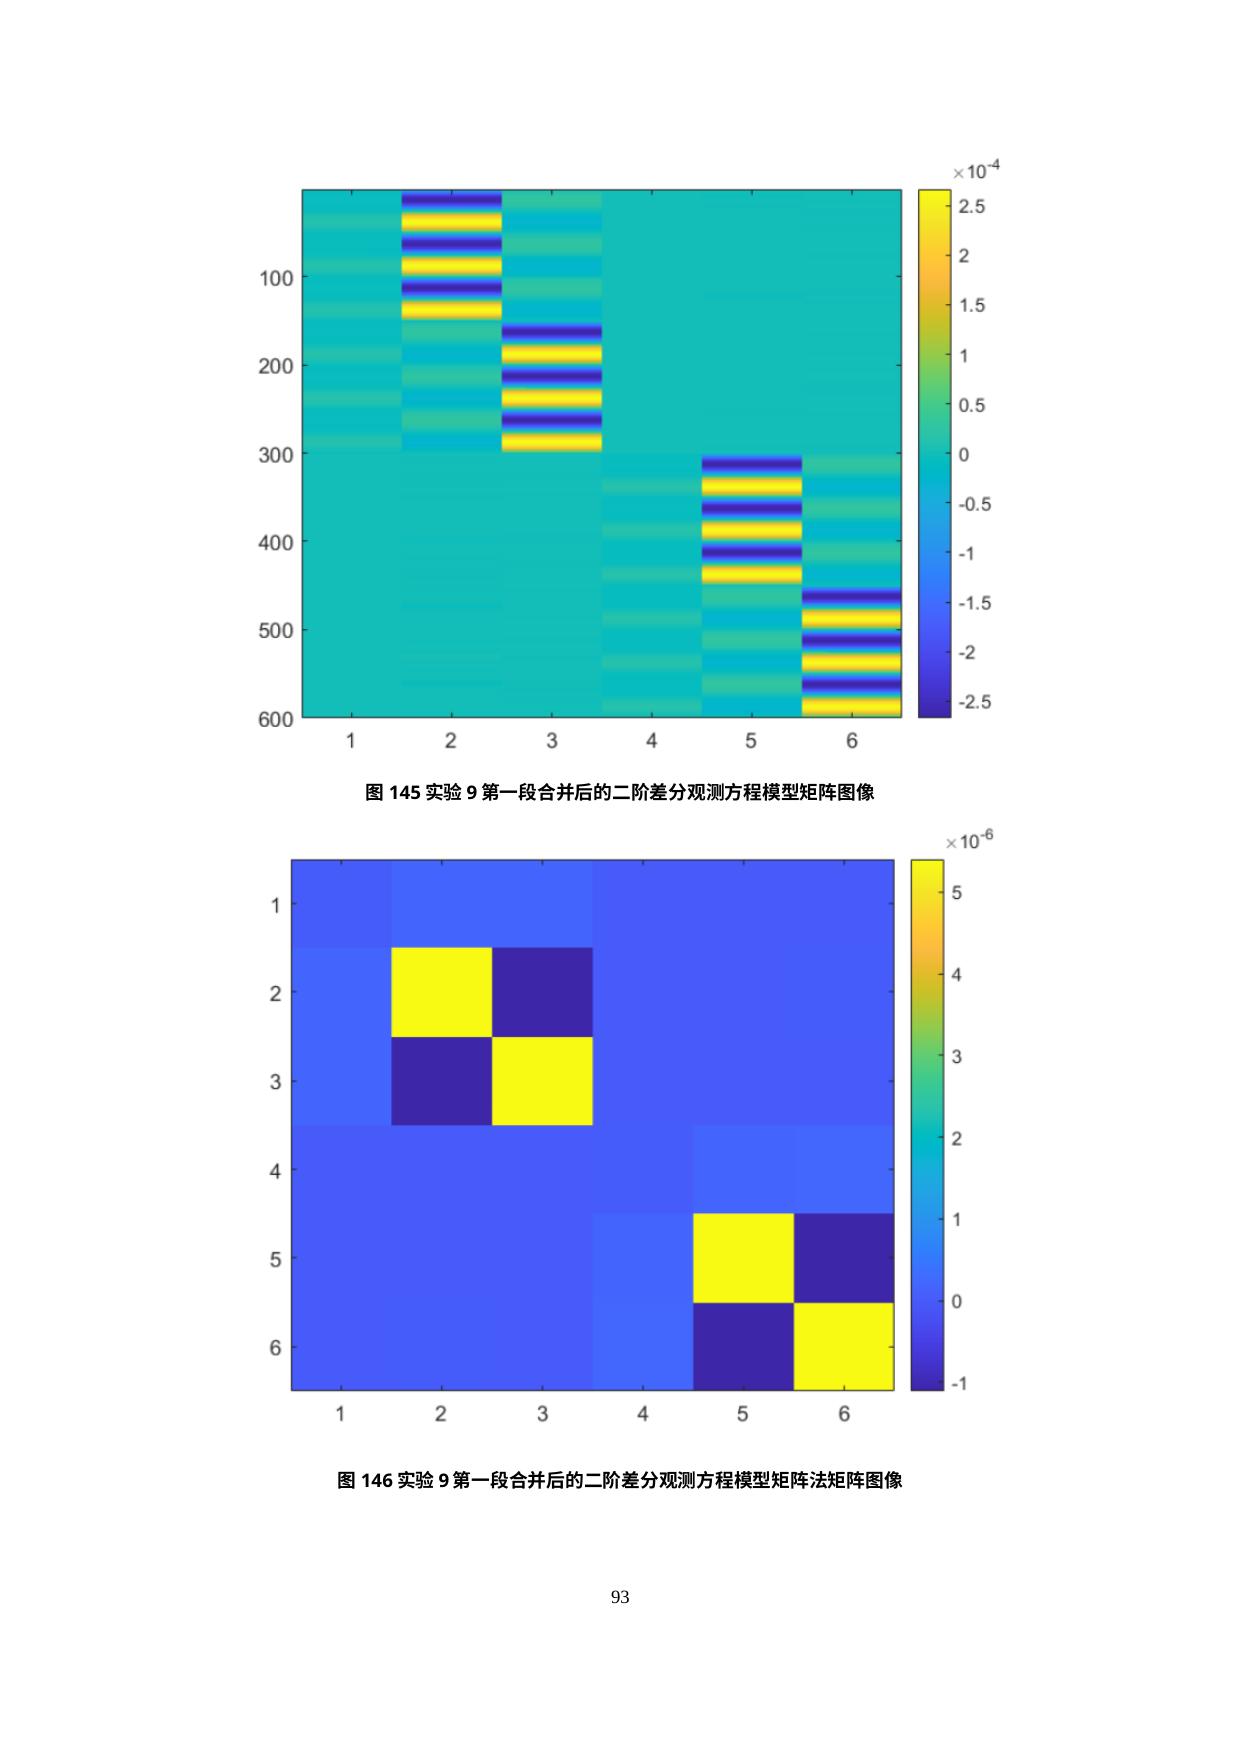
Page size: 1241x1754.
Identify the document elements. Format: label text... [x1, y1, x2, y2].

text 图 146 实验9第一段合并后的二阶差分观测方程模型矩阵法矩阵图像 [187, 1465, 1053, 1493]
text 图 145 实验9第一段合并后的二阶差分观测方程模型矩阵图像 [187, 778, 1053, 1451]
